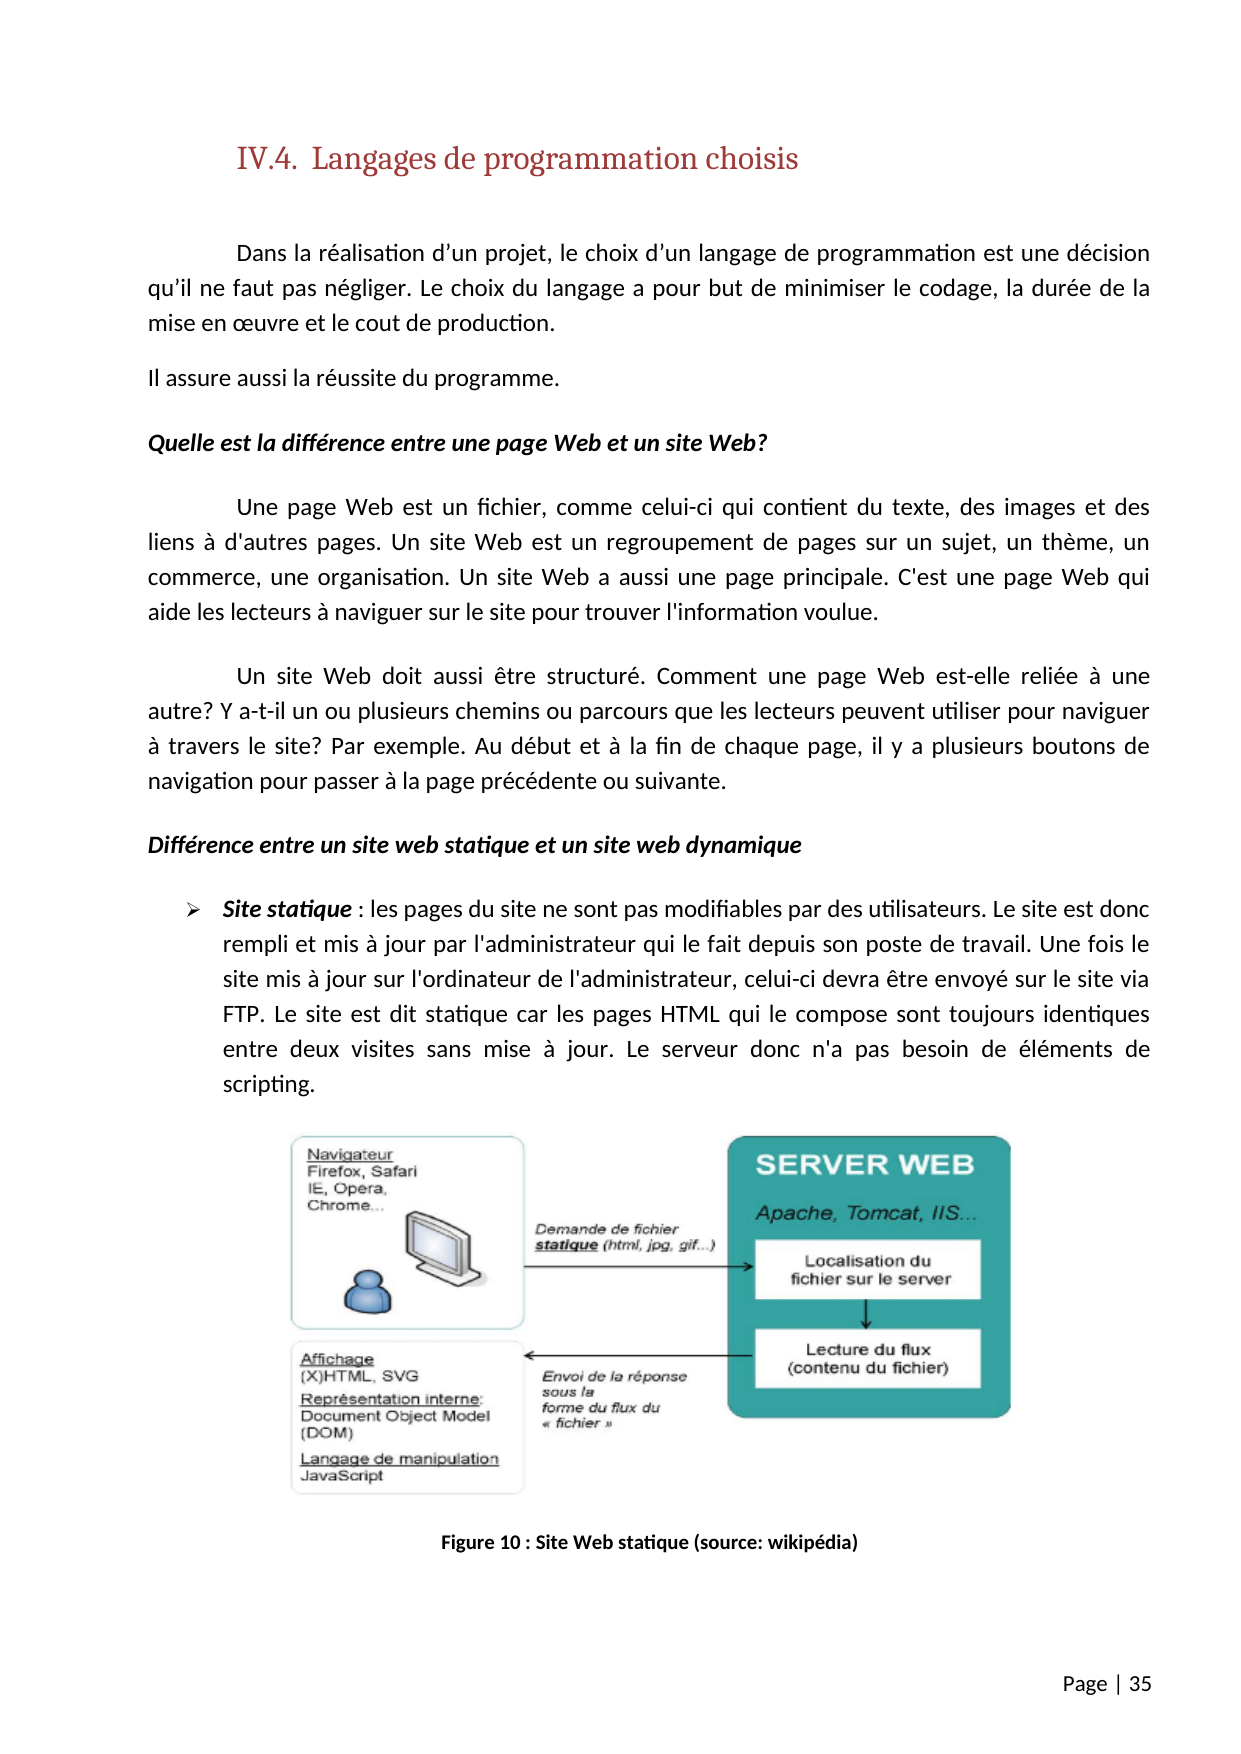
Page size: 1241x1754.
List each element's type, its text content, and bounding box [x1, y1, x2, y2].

text Dans la réalisation d’un projet, le choix d’un langage de programmation est une décision qu’il ne faut pas négliger. Le choix du langage a pour but de minimiser le codage, la durée de la mise en œuvre et le cout de production. [148, 237, 1152, 337]
text Figure 10 : Site Web statique (source: wikipédia) [148, 1529, 1152, 1555]
text Une page Web est un fichier, comme celui-ci qui contient du texte, des images et des liens à d'autres pages. Un site Web est un regroupement de pages sur un sujet, un thème, un commerce, une organisation. Un site Web a aussi une page principale. C'est une page Web qui aide les lecteurs à naviguer sur le site pour trouver l'information voulue. [148, 491, 1152, 626]
text Différence entre un site web statique et un site web dynamique [148, 829, 1152, 860]
picture [288, 1132, 1011, 1496]
text Il assure aussi la réussite du programme. [148, 363, 1152, 393]
text Quelle est la différence entre une page Web et un site Web? [148, 427, 1152, 457]
subtitle Langages de programmation choisis [236, 140, 1152, 178]
text Un site Web doit aussi être structuré. Comment une page Web est-elle reliée à une autre? Y a-t-il un ou plusieurs chemins ou parcours que les lecteurs peuvent utiliser pour naviguer à travers le site? Par exemple. Au début et à la fin de chaque page, il y a plusieurs boutons de navigation pour passer à la page précédente ou suivante. [148, 660, 1152, 796]
list Site statique : les pages du site ne sont pas modifiables par des utilisateurs. Le site est donc rempli et mis à jour par l'administrateur qui le fait depuis son poste de travail. Une fois le site mis à jour sur l'ordinateur de l'administrateur, celui-ci devra être envoyé sur le site via FTP. Le site est dit statique car les pages HTML qui le compose sont toujours identiques entre deux visites sans mise à jour. Le serveur donc n'a pas besoin de éléments de scripting. [185, 893, 1152, 1099]
